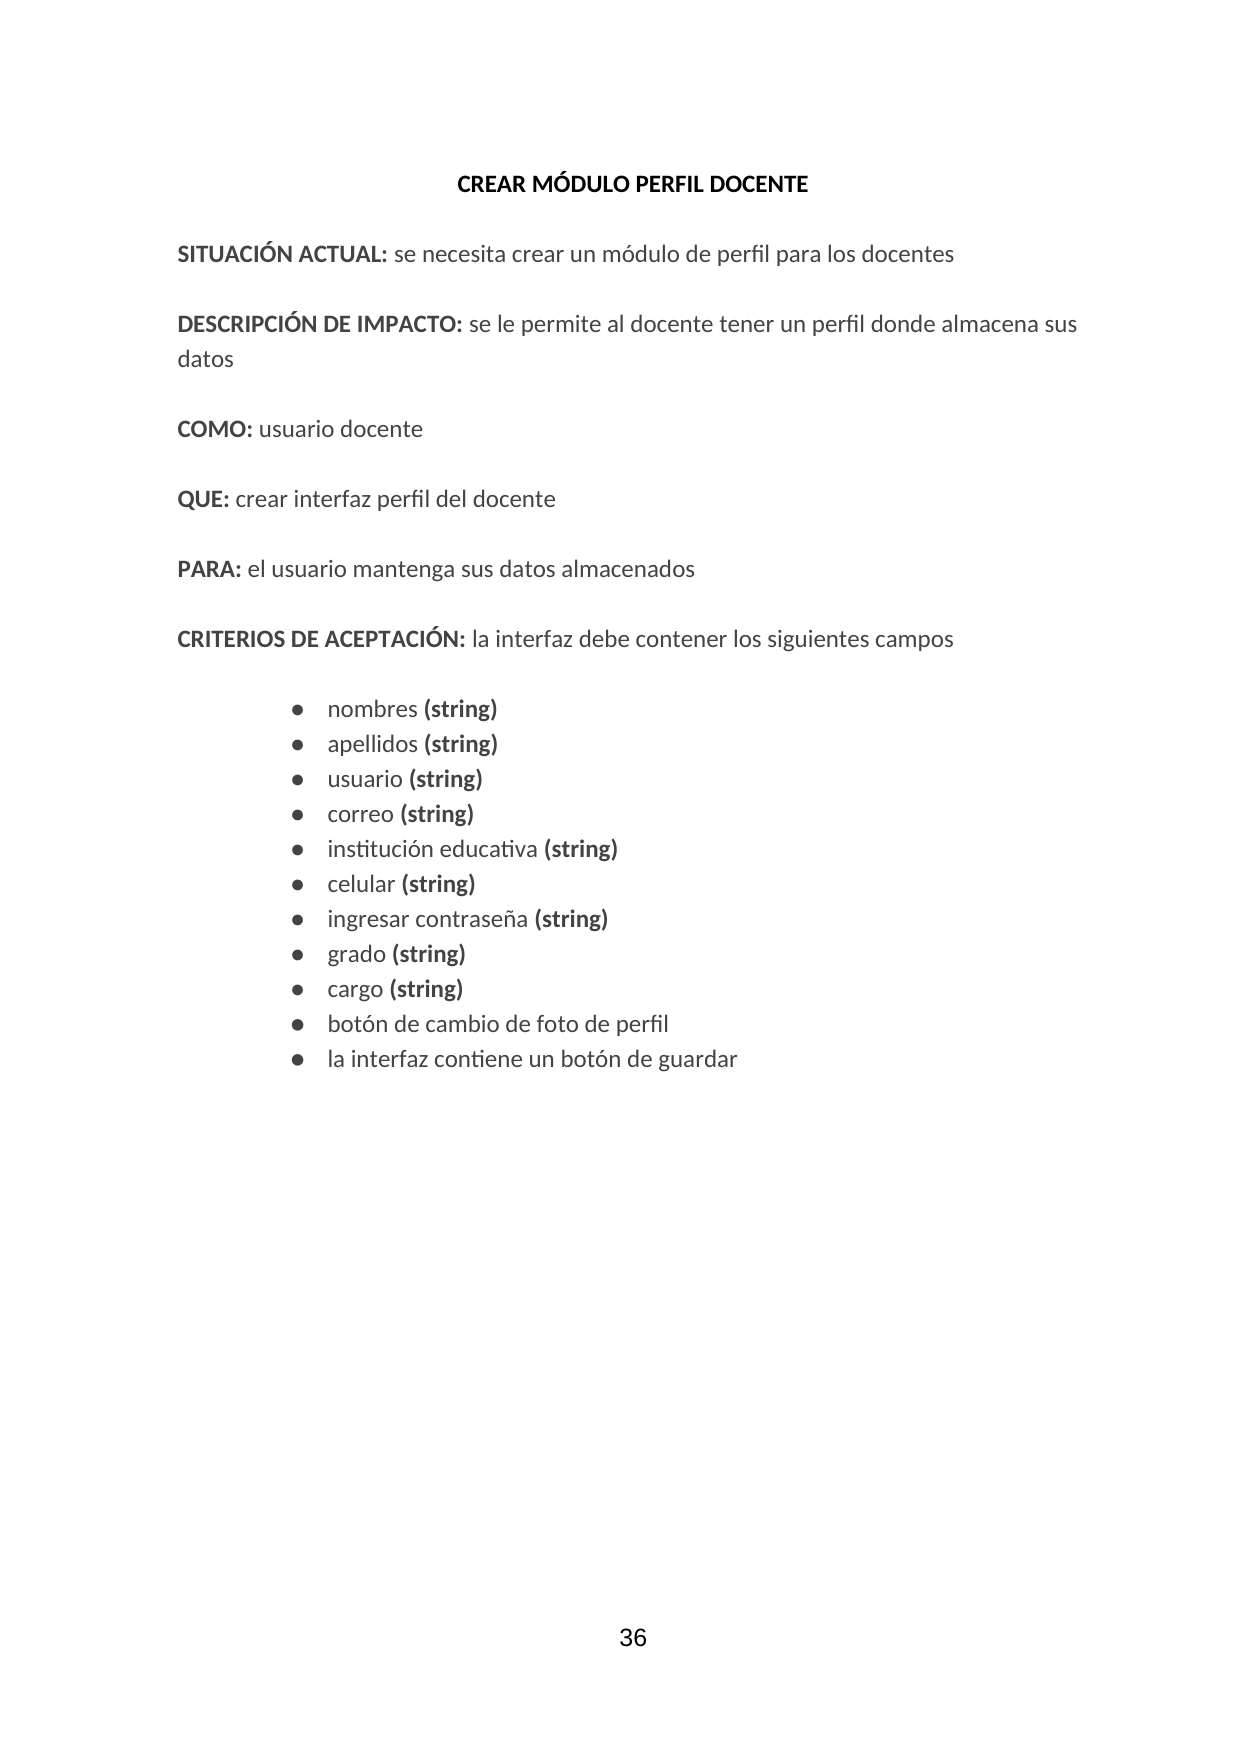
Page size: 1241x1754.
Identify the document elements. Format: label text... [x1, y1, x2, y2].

text CRITERIOS DE ACEPTACIÓN: la interfaz debe contener los siguientes campos [177, 623, 1089, 654]
list la interfaz contiene un botón de guardar [290, 1043, 1089, 1074]
subtitle CREAR MÓDULO PERFIL DOCENTE [177, 168, 1089, 199]
list usuario (string) [290, 763, 1089, 794]
list cargo (string) [290, 973, 1089, 1004]
list ingresar contraseña (string) [290, 903, 1089, 934]
list institución educativa (string) [290, 833, 1089, 864]
list correo (string) [290, 798, 1089, 829]
text SITUACIÓN ACTUAL: se necesita crear un módulo de perfil para los docentes [177, 238, 1089, 269]
text DESCRIPCIÓN DE IMPACTO: se le permite al docente tener un perfil donde almacena sus datos [177, 308, 1089, 374]
text PARA: el usuario mantenga sus datos almacenados [177, 553, 1089, 584]
list botón de cambio de foto de perfil [290, 1008, 1089, 1039]
list nombres (string) [290, 693, 1089, 724]
text COMO: usuario docente [177, 413, 1089, 444]
list apellidos (string) [290, 728, 1089, 759]
list grado (string) [290, 938, 1089, 969]
text QUE: crear interfaz perfil del docente [177, 483, 1089, 514]
list celular (string) [290, 868, 1089, 899]
